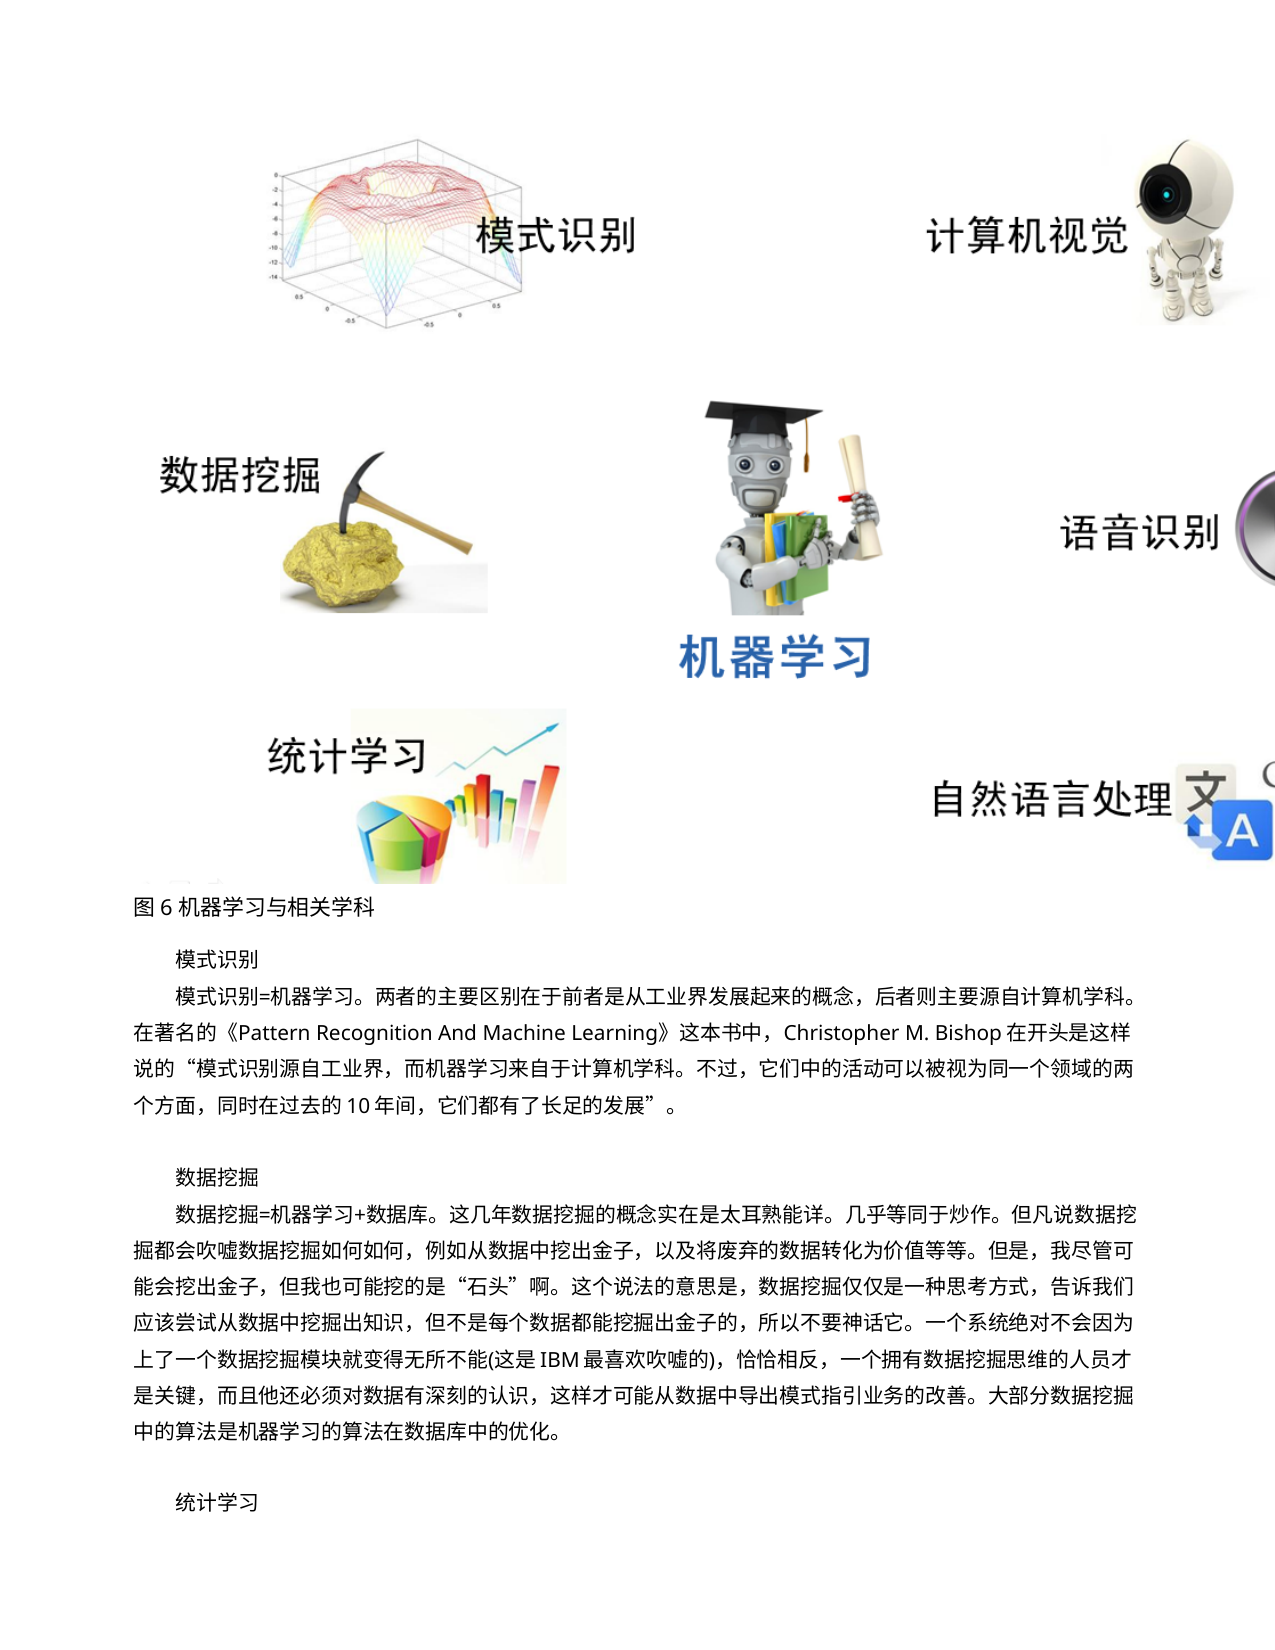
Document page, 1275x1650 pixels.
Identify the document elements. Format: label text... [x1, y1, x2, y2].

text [134, 944, 1141, 1516]
text 图6 机器学习与相关学科 [134, 884, 1141, 922]
picture [133, 118, 1275, 884]
